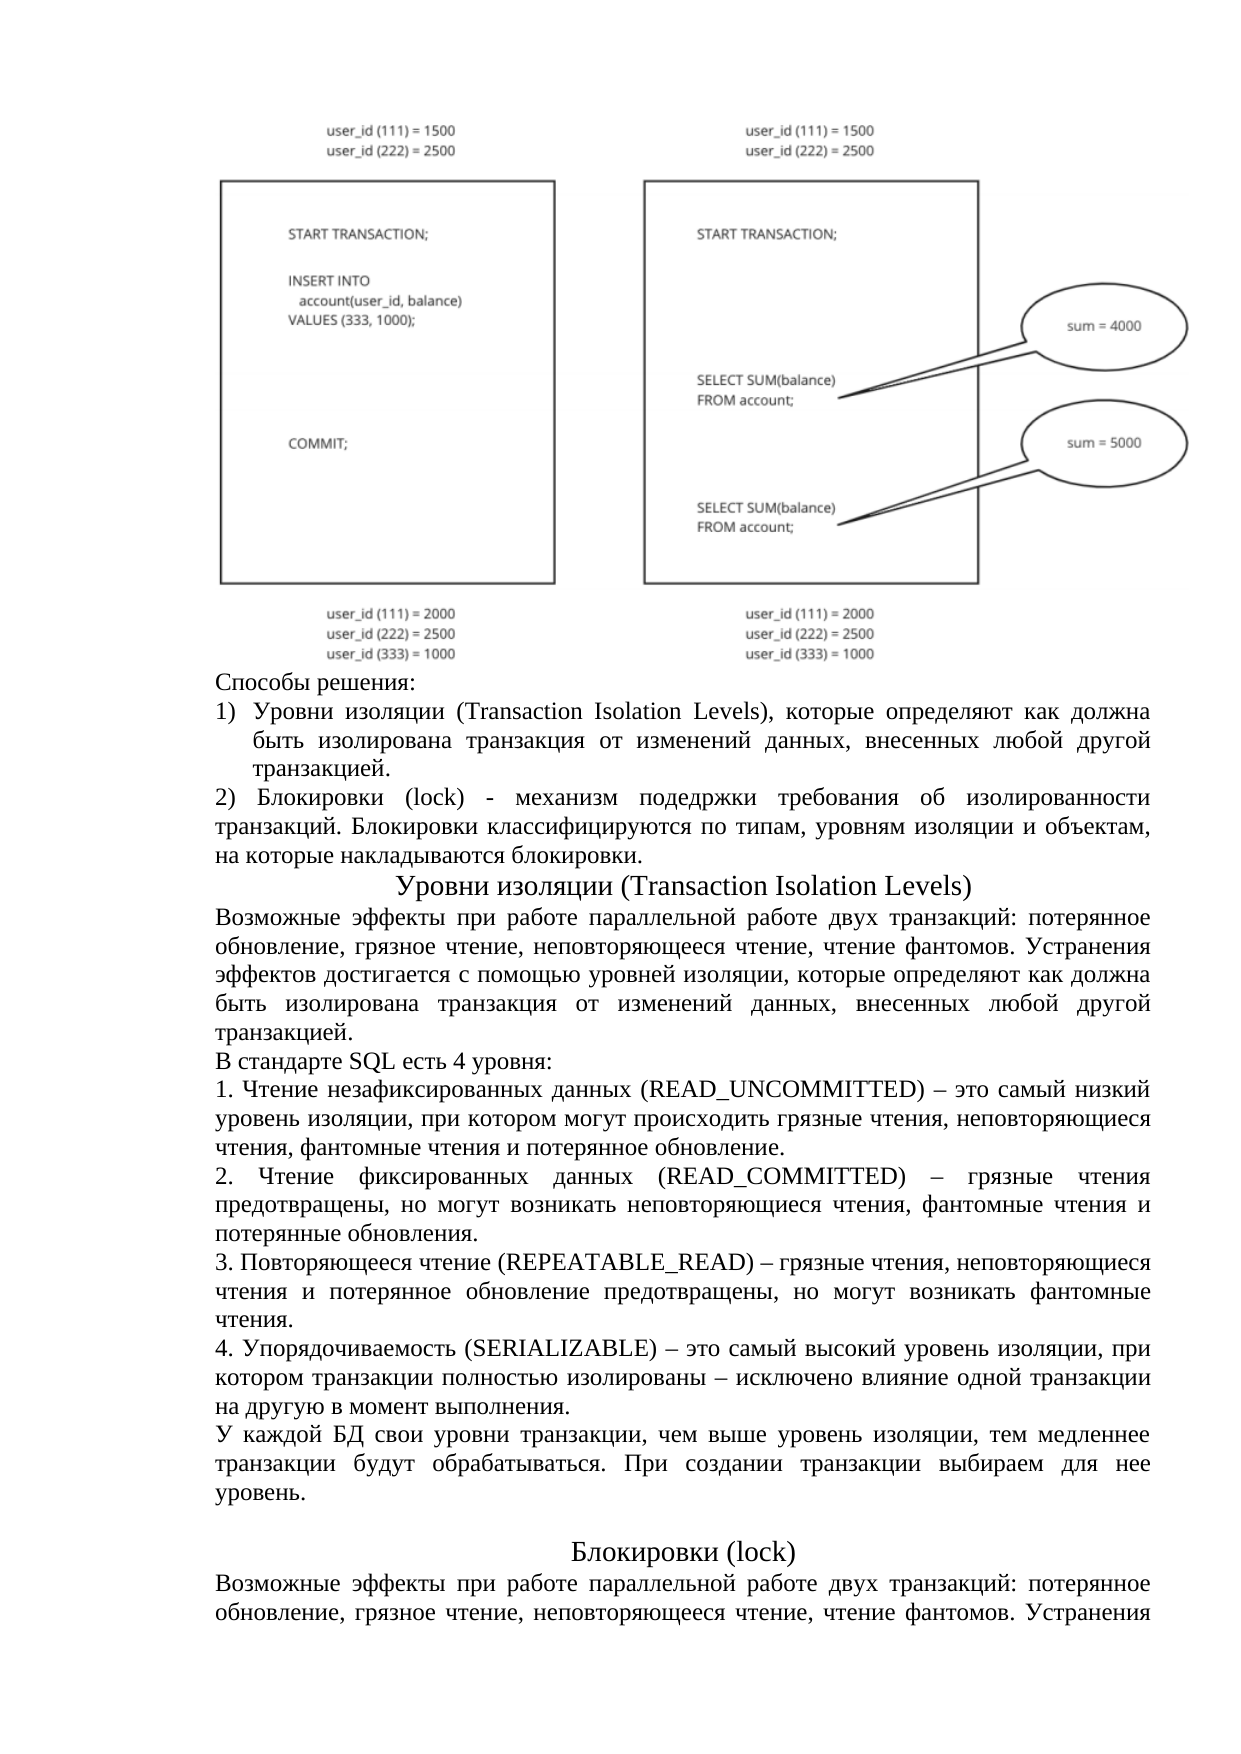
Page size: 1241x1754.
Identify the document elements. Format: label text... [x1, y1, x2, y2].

text В стандарте SQL есть 4 уровня: [215, 1046, 1152, 1074]
text 2) Блокировки (lock) - механизм подедржки требования об изолированности транзакций. Блокировки классифицируются по типам, уровням изоляции и объектам, на которые накладываются блокировки. [215, 782, 1152, 868]
text Уровни изоляции (Transaction Isolation Levels) [215, 868, 1152, 902]
text 2. Чтение фиксированных данных (READ_COMMITTED) – грязные чтения предотвращены, но могут возникать неповторяющиеся чтения, фантомные чтения и потерянные обновления. [215, 1161, 1152, 1247]
picture [214, 118, 1190, 668]
list Уровни изоляции (Transaction Isolation Levels), которые определяют как должна быть изолирована транзакция от изменений данных, внесенных любой другой транзакцией. [215, 696, 1152, 782]
text 4. Упорядочиваемость (SERIALIZABLE) – это самый высокий уровень изоляции, при котором транзакции полностью изолированы – исключено влияние одной транзакции на другую в момент выполнения. [215, 1333, 1152, 1419]
text Блокировки (lock) [215, 1534, 1152, 1568]
text Способы решения: [215, 668, 1152, 696]
text У каждой БД свои уровни транзакции, чем выше уровень изоляции, тем медленнее транзакции будут обрабатываться. При создании транзакции выбираем для нее уровень. [215, 1419, 1152, 1506]
text 1. Чтение незафиксированных данных (READ_UNCOMMITTED) – это самый низкий уровень изоляции, при котором могут происходить грязные чтения, неповторяющиеся чтения, фантомные чтения и потерянное обновление. [215, 1074, 1152, 1161]
text Возможные эффекты при работе параллельной работе двух транзакций: потерянное обновление, грязное чтение, неповторяющееся чтение, чтение фантомов. Устранения эффектов достигается с помощью уровней изоляции, которые определяют как должна быть изолирована транзакция от изменений данных, внесенных любой другой транзакцией. [215, 902, 1152, 1046]
text 3. Повторяющееся чтение (REPEATABLE_READ) – грязные чтения, неповторяющиеся чтения и потерянное обновление предотвращены, но могут возникать фантомные чтения. [215, 1247, 1152, 1333]
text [215, 1568, 1152, 1626]
